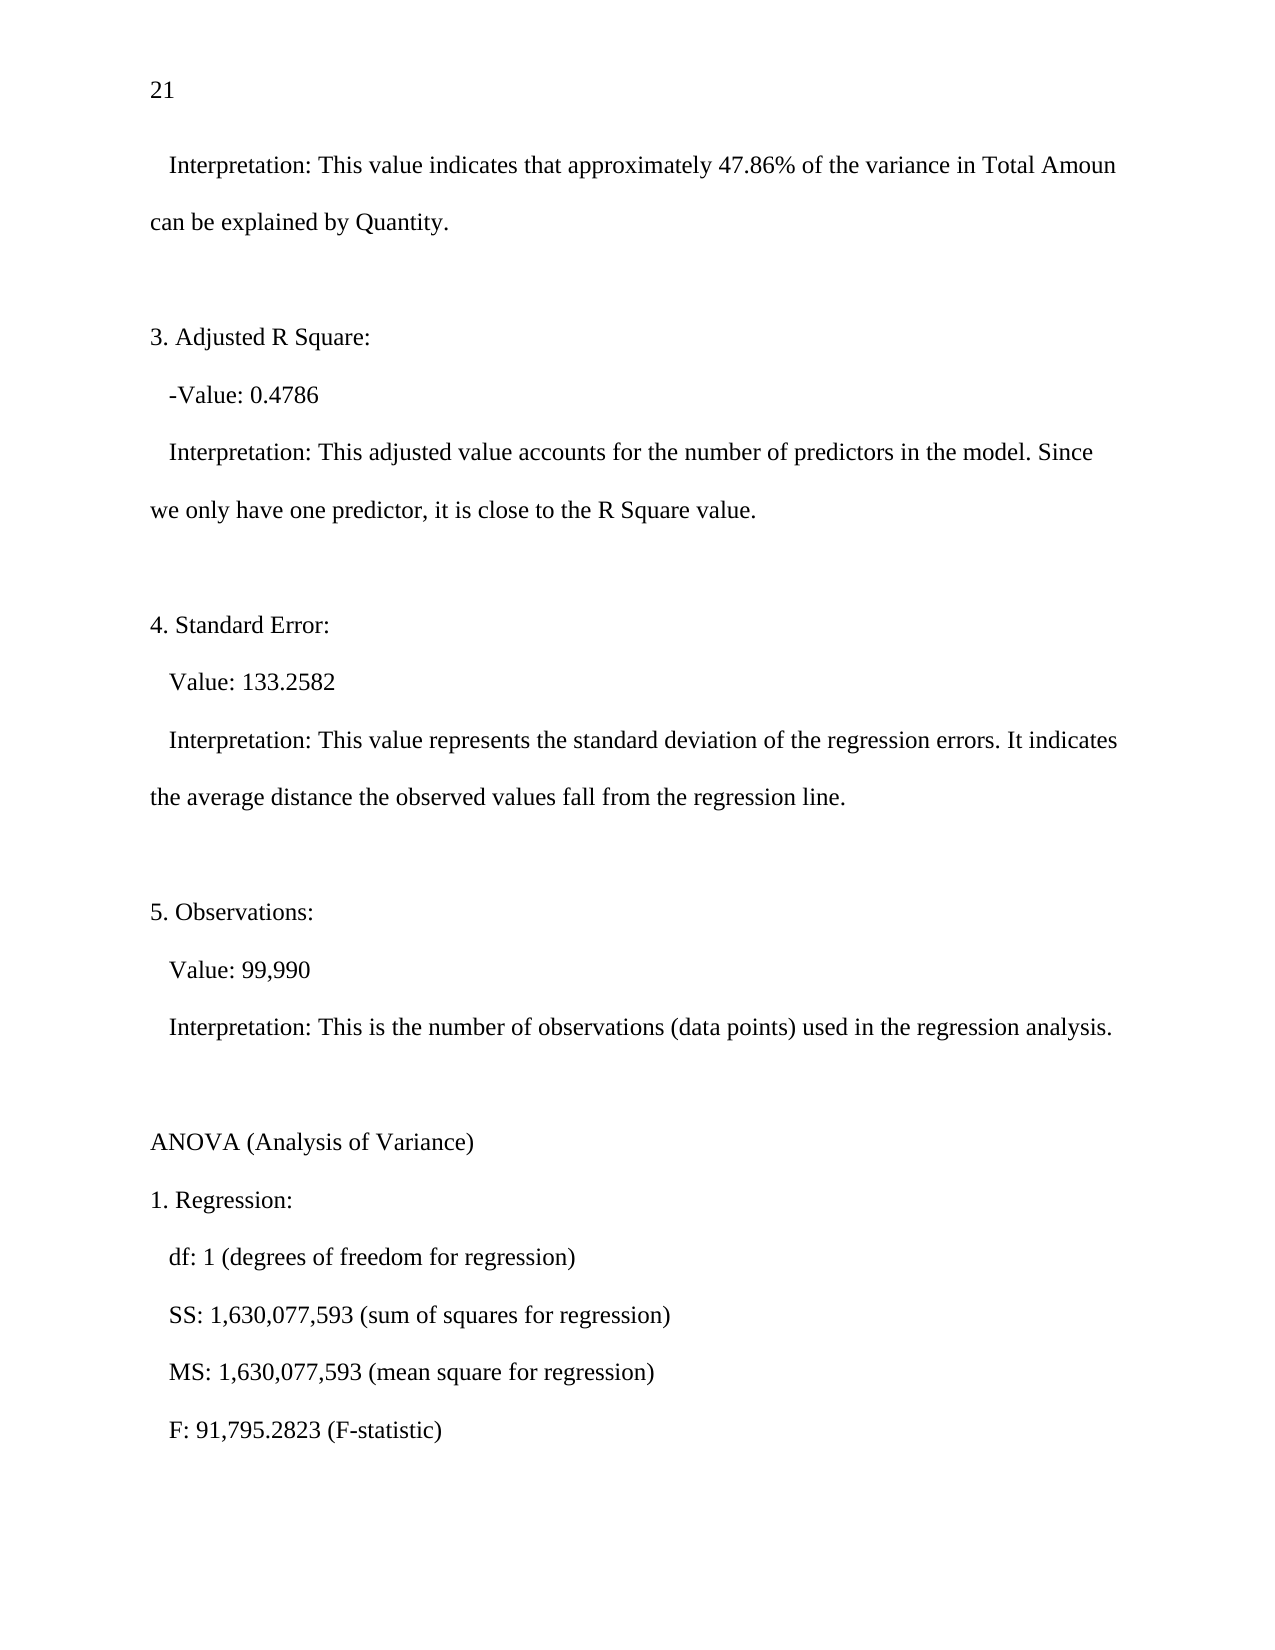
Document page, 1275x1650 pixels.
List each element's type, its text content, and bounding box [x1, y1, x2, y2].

text 3. Adjusted R Square: [150, 322, 1125, 351]
text MS: 1,630,077,593 (mean square for regression) [150, 1357, 1125, 1386]
text Value: 133.2582 [150, 667, 1125, 696]
text df: 1 (degrees of freedom for regression) [150, 1242, 1125, 1271]
text ANOVA (Analysis of Variance) [150, 1127, 1125, 1156]
text Value: 99,990 [150, 955, 1125, 984]
text 1. Regression: [150, 1185, 1125, 1214]
text Interpretation: This value indicates that approximately 47.86% of the variance in Total Amoun can be explained by Quantity. [150, 150, 1125, 236]
text 4. Standard Error: [150, 610, 1125, 639]
text SS: 1,630,077,593 (sum of squares for regression) [150, 1300, 1125, 1329]
text Interpretation: This adjusted value accounts for the number of predictors in the model. Since we only have one predictor, it is close to the R Square value. [150, 437, 1125, 524]
text -Value: 0.4786 [150, 380, 1125, 409]
text Interpretation: This is the number of observations (data points) used in the regression analysis. [150, 1012, 1125, 1041]
text Interpretation: This value represents the standard deviation of the regression errors. It indicates the average distance the observed values fall from the regression line. [150, 725, 1125, 811]
text F: 91,795.2823 (F-statistic) [150, 1415, 1125, 1444]
text 5. Observations: [150, 897, 1125, 926]
